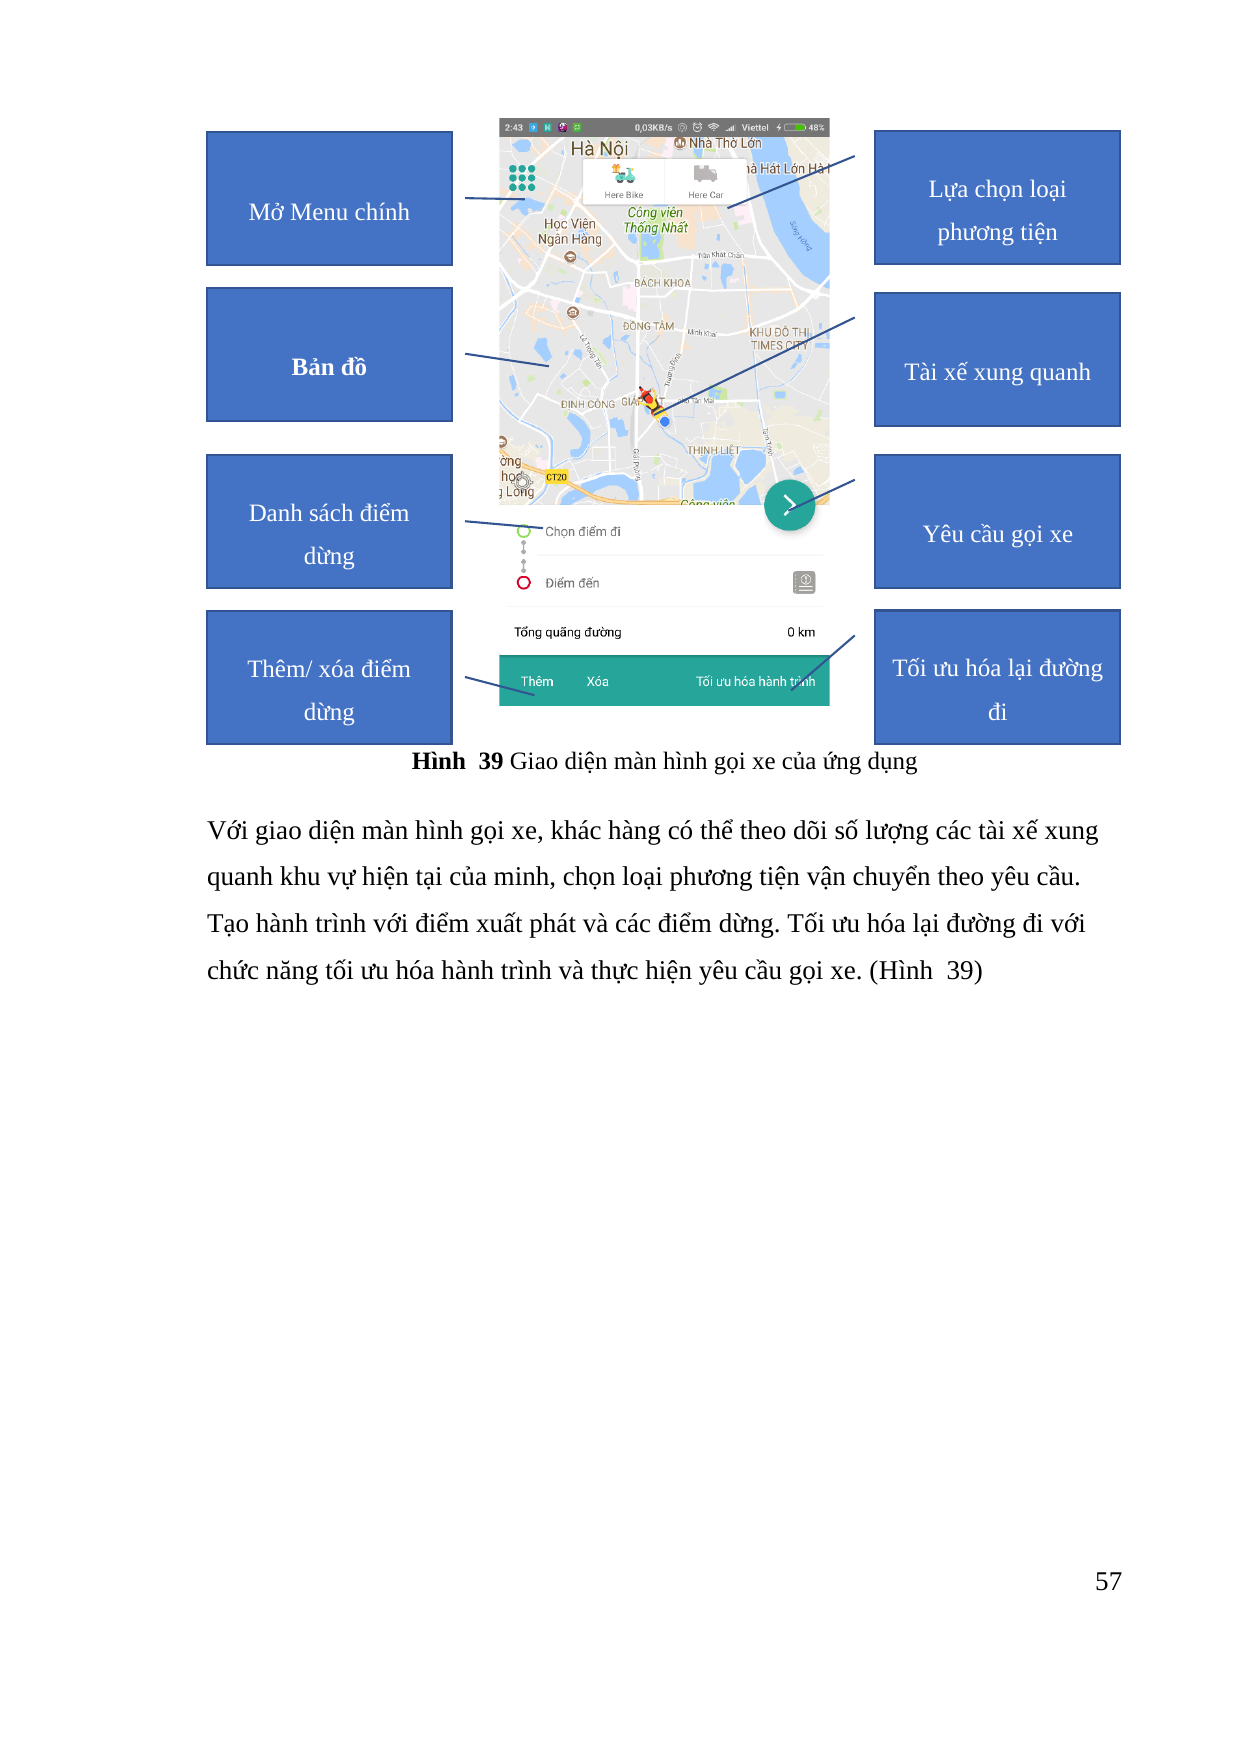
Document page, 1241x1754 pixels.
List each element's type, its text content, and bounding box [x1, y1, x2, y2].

picture [499, 118, 830, 706]
text Với giao diện màn hình gọi xe, khác hàng có thể theo dõi số lượng các tài xế xung quanh khu vự hiện tại của minh, chọn loại phương tiện vận chuyển theo yêu cầu. Tạo hành trình với điểm xuất phát và các điểm dừng. Tối ưu hóa lại đường đi với chức năng tối ưu hóa hành trình và thực hiện yêu cầu gọi xe. (Hình 39) [207, 814, 1122, 985]
text Hình 39 Giao diện màn hình gọi xe của ứng dụng [207, 746, 1122, 774]
